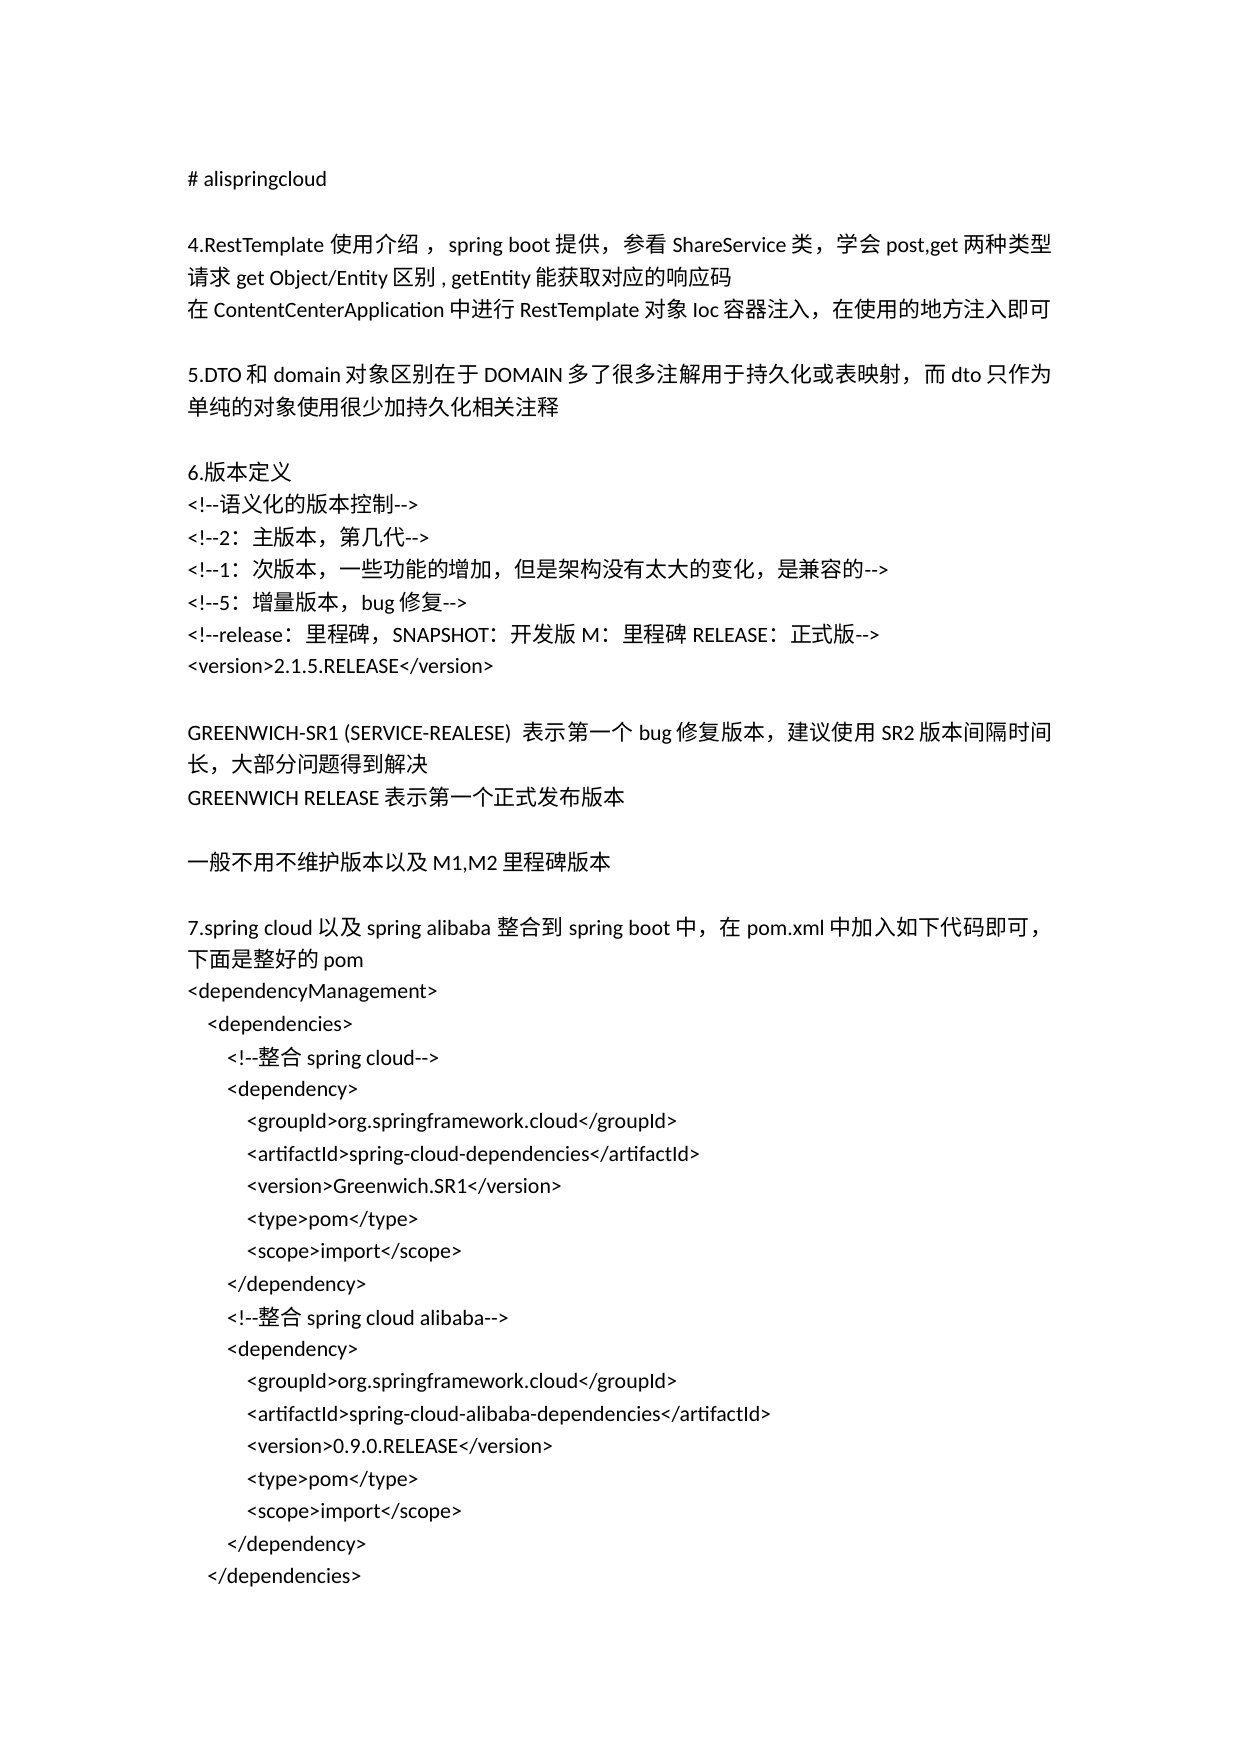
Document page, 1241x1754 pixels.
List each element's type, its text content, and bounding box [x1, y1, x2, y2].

text <type>pom</type> [187, 1202, 1053, 1234]
text 5.DTO和domain对象区别在于DOMAIN多了很多注解用于持久化或表映射，而dto只作为单纯的对象使用很少加持久化相关注释 [187, 357, 1053, 422]
text <!--5：增量版本，bug修复--> [187, 584, 1053, 617]
text <!--release：里程碑，SNAPSHOT：开发版 M：里程碑 RELEASE：正式版--> [187, 617, 1053, 649]
text <dependencies> [187, 1007, 1053, 1039]
text 7.spring cloud以及spring alibaba 整合到spring boot中，在pom.xml中加入如下代码即可，下面是整好的pom [187, 909, 1053, 974]
text <groupId>org.springframework.cloud</groupId> [187, 1364, 1053, 1397]
text <groupId>org.springframework.cloud</groupId> [187, 1104, 1053, 1137]
text <version>0.9.0.RELEASE</version> [187, 1429, 1053, 1462]
text <type>pom</type> [187, 1462, 1053, 1494]
text <!--整合spring cloud--> [187, 1039, 1053, 1072]
text <!--整合spring cloud alibaba--> [187, 1299, 1053, 1332]
text </dependency> [187, 1267, 1053, 1299]
text GREENWICH-SR1 (SERVICE-REALESE) 表示第一个bug修复版本，建议使用SR2版本间隔时间长，大部分问题得到解决 [187, 714, 1053, 779]
text <!--语义化的版本控制--> [187, 487, 1053, 519]
text <artifactId>spring-cloud-dependencies</artifactId> [187, 1137, 1053, 1169]
text </dependencies> [187, 1559, 1053, 1592]
text </dependency> [187, 1527, 1053, 1559]
text <version>2.1.5.RELEASE</version> [187, 649, 1053, 682]
text 在ContentCenterApplication 中进行RestTemplate 对象Ioc容器注入，在使用的地方注入即可 [187, 292, 1053, 324]
text <dependencyManagement> [187, 974, 1053, 1007]
text <scope>import</scope> [187, 1234, 1053, 1267]
text <!--2：主版本，第几代--> [187, 519, 1053, 552]
text 一般不用不维护版本以及M1,M2里程碑版本 [187, 844, 1053, 877]
text GREENWICH RELEASE 表示第一个正式发布版本 [187, 779, 1053, 812]
text 4.RestTemplate 使用介绍 ，spring boot提供，参看ShareService类，学会post,get两种类型请求 get Object/Entity区别 , getEntity能获取对应的响应码 [187, 227, 1053, 292]
text <version>Greenwich.SR1</version> [187, 1169, 1053, 1202]
text # alispringcloud [187, 162, 1053, 194]
text <dependency> [187, 1072, 1053, 1104]
text <dependency> [187, 1332, 1053, 1364]
text 6.版本定义 [187, 454, 1053, 487]
text <!--1：次版本，一些功能的增加，但是架构没有太大的变化，是兼容的--> [187, 552, 1053, 584]
text <artifactId>spring-cloud-alibaba-dependencies</artifactId> [187, 1397, 1053, 1429]
text <scope>import</scope> [187, 1494, 1053, 1527]
